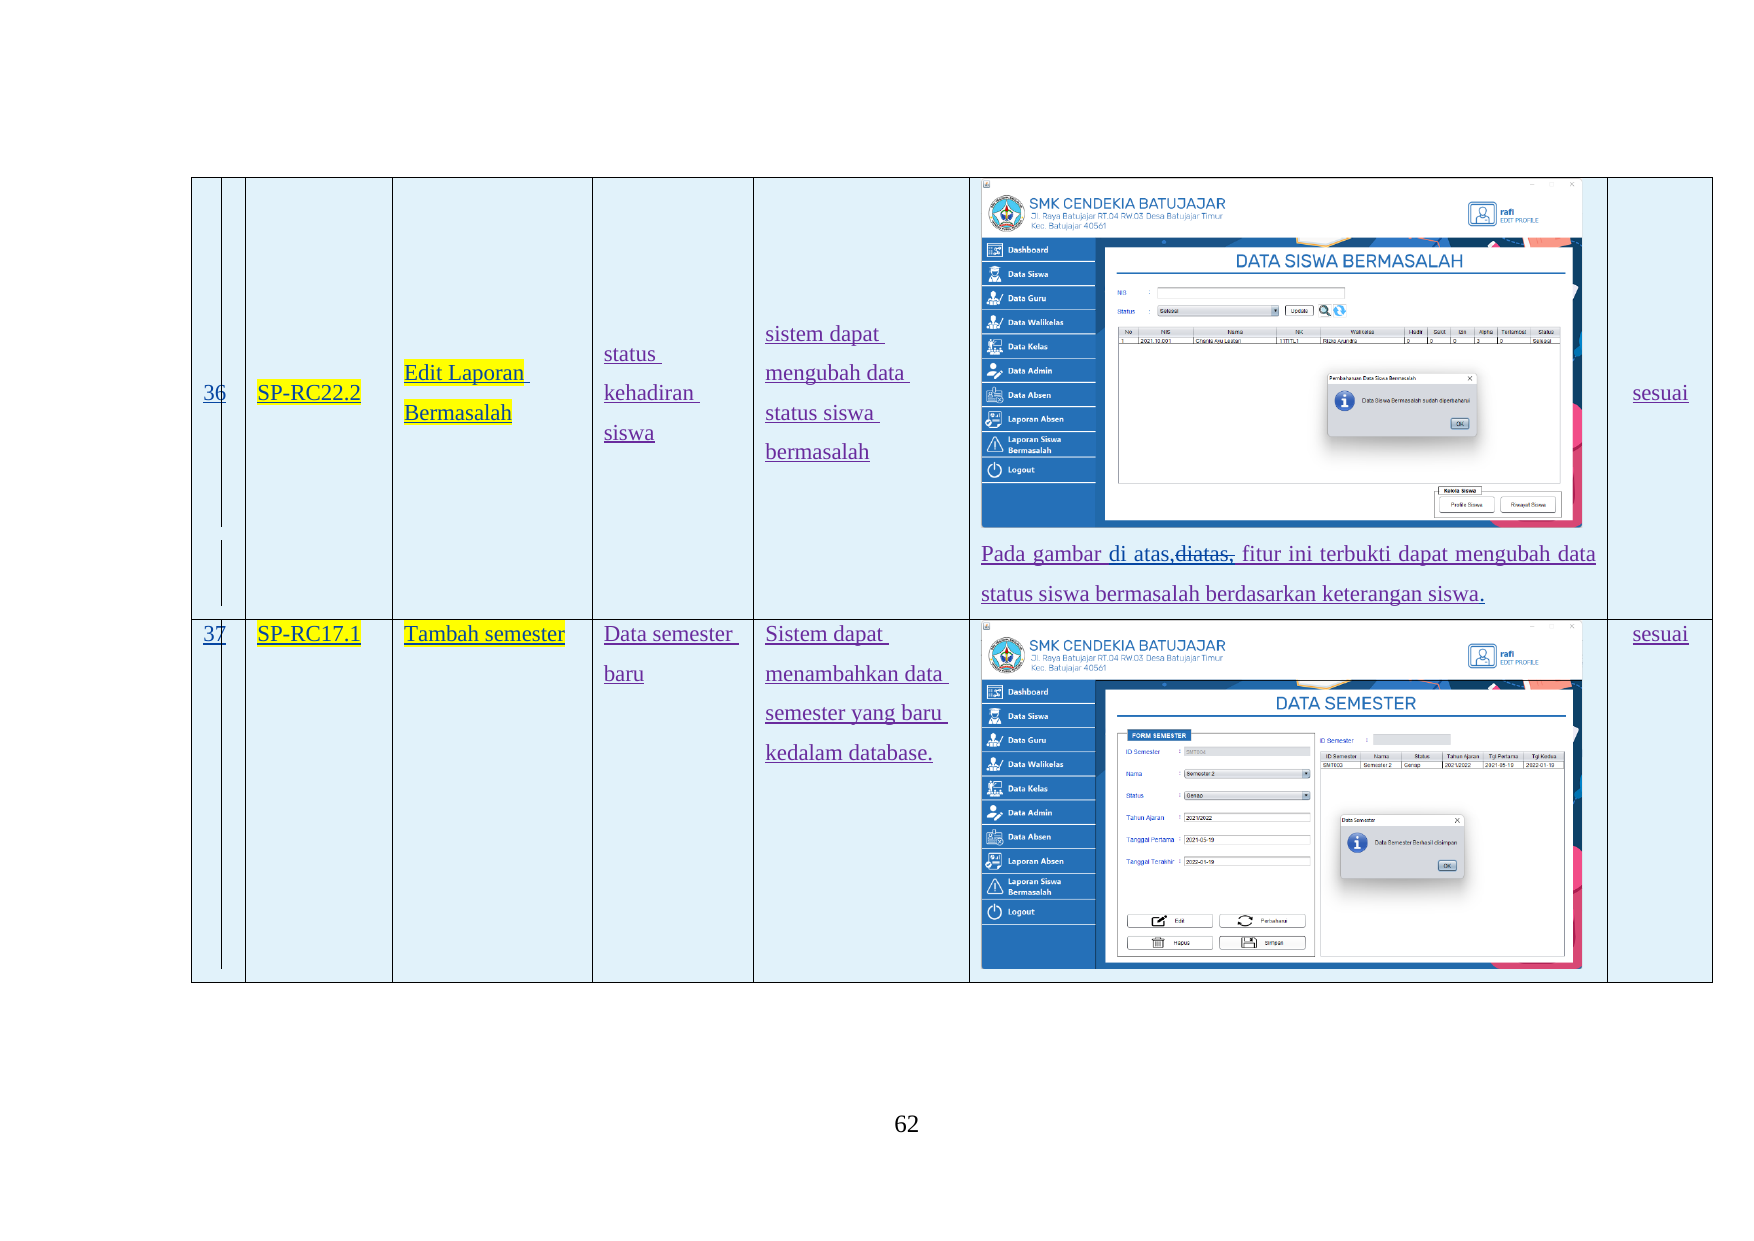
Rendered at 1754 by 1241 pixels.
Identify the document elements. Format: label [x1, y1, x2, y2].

picture [980, 620, 1583, 969]
picture [980, 178, 1583, 528]
